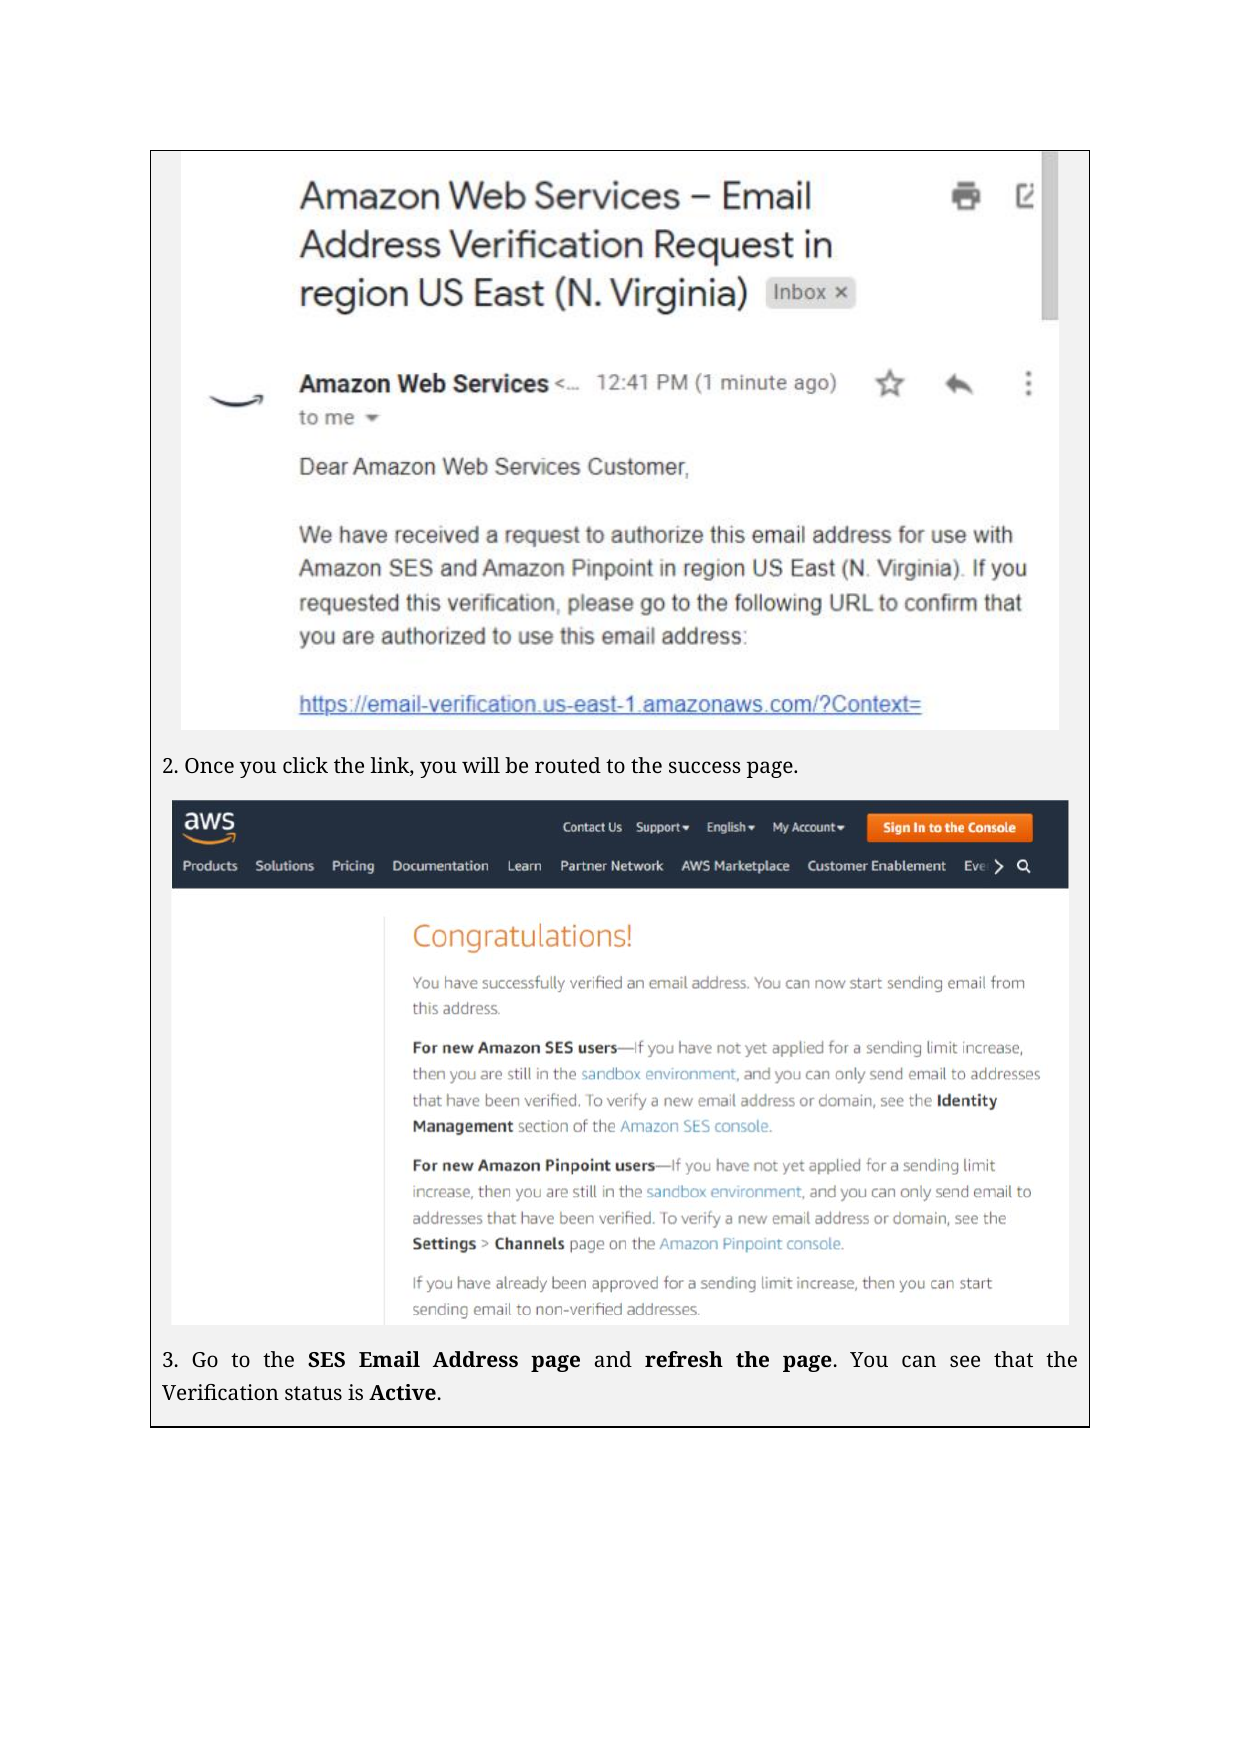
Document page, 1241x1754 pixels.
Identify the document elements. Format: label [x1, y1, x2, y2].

picture [181, 151, 1060, 730]
picture [171, 800, 1069, 1325]
table_header [151, 151, 1089, 1426]
